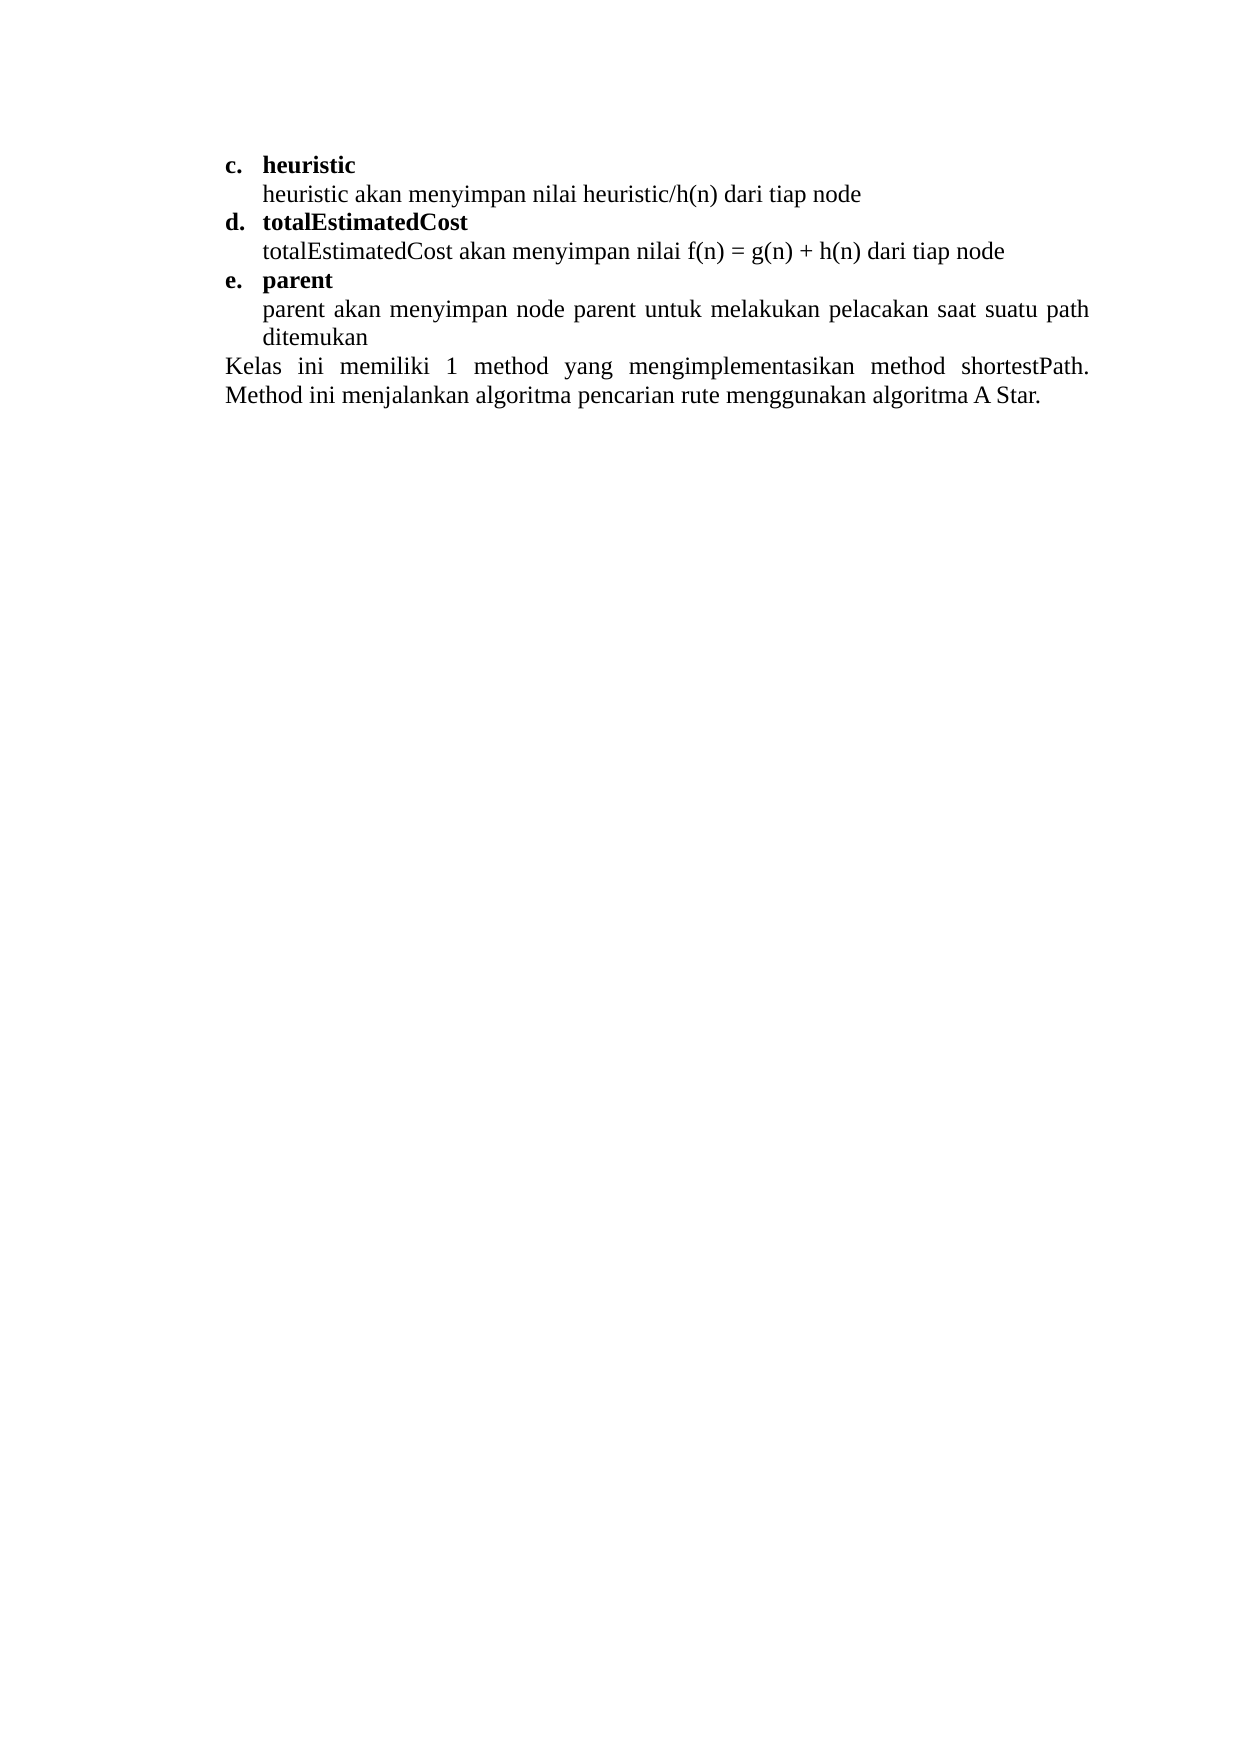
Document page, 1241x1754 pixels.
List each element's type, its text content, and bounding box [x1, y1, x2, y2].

list heuristic [225, 150, 1090, 179]
list totalEstimatedCost [225, 207, 1090, 236]
list parent [225, 265, 1090, 294]
list totalEstimatedCost akan menyimpan nilai f(n) = g(n) + h(n) dari tiap node [262, 236, 1090, 265]
list parent akan menyimpan node parent untuk melakukan pelacakan saat suatu path ditemukan [262, 294, 1090, 351]
list Kelas ini memiliki 1 method yang mengimplementasikan method shortestPath. Method ini menjalankan algoritma pencarian rute menggunakan algoritma A Star. [225, 351, 1090, 409]
list heuristic akan menyimpan nilai heuristic/h(n) dari tiap node [262, 179, 1090, 207]
